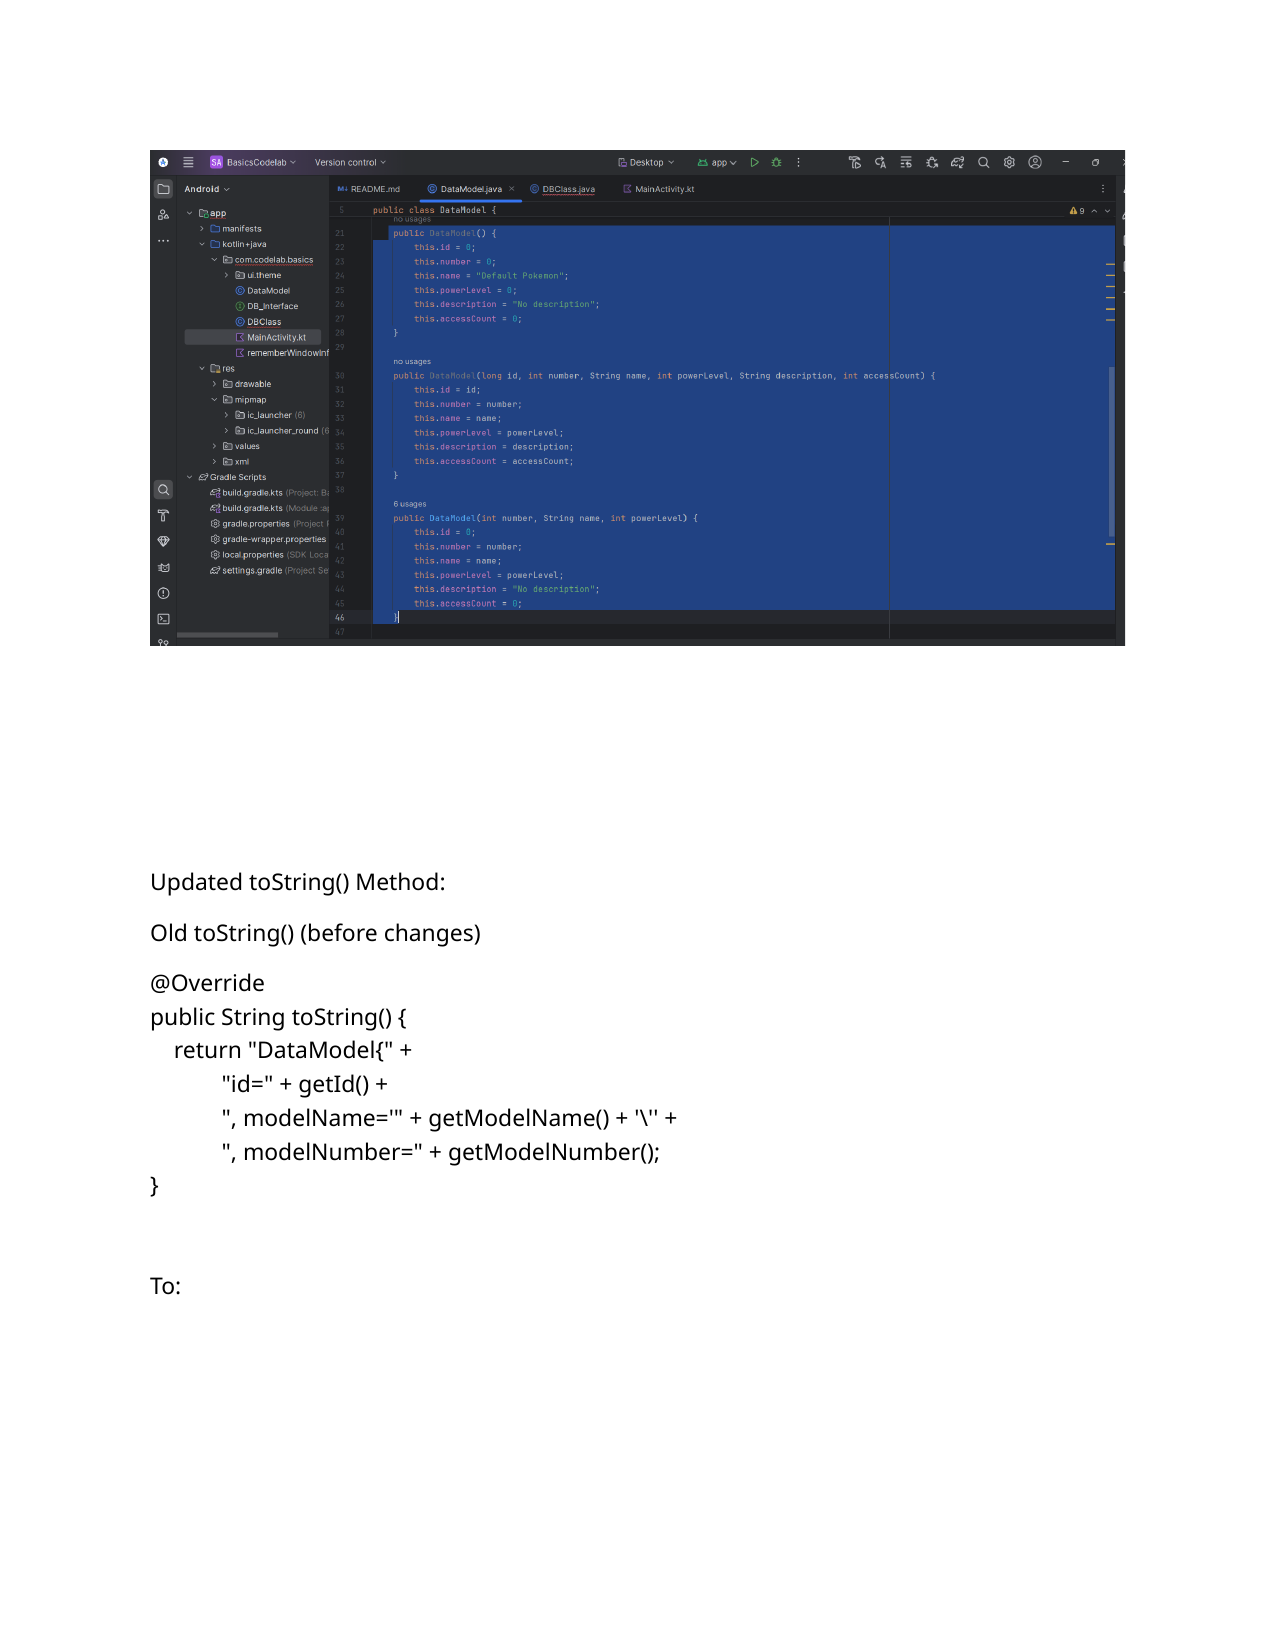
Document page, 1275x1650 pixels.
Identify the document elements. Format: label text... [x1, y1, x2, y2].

text To: [150, 1270, 1125, 1301]
text Updated toString() Method: [150, 866, 1125, 897]
text @Override public String toString() { return "DataModel{" + "id=" + getId() + ", modelName='" + getModelName() + '\'' + ", modelNumber=" + getModelNumber(); } [150, 967, 1125, 1201]
picture [150, 150, 1125, 646]
text Old toString() (before changes) [150, 916, 1125, 948]
